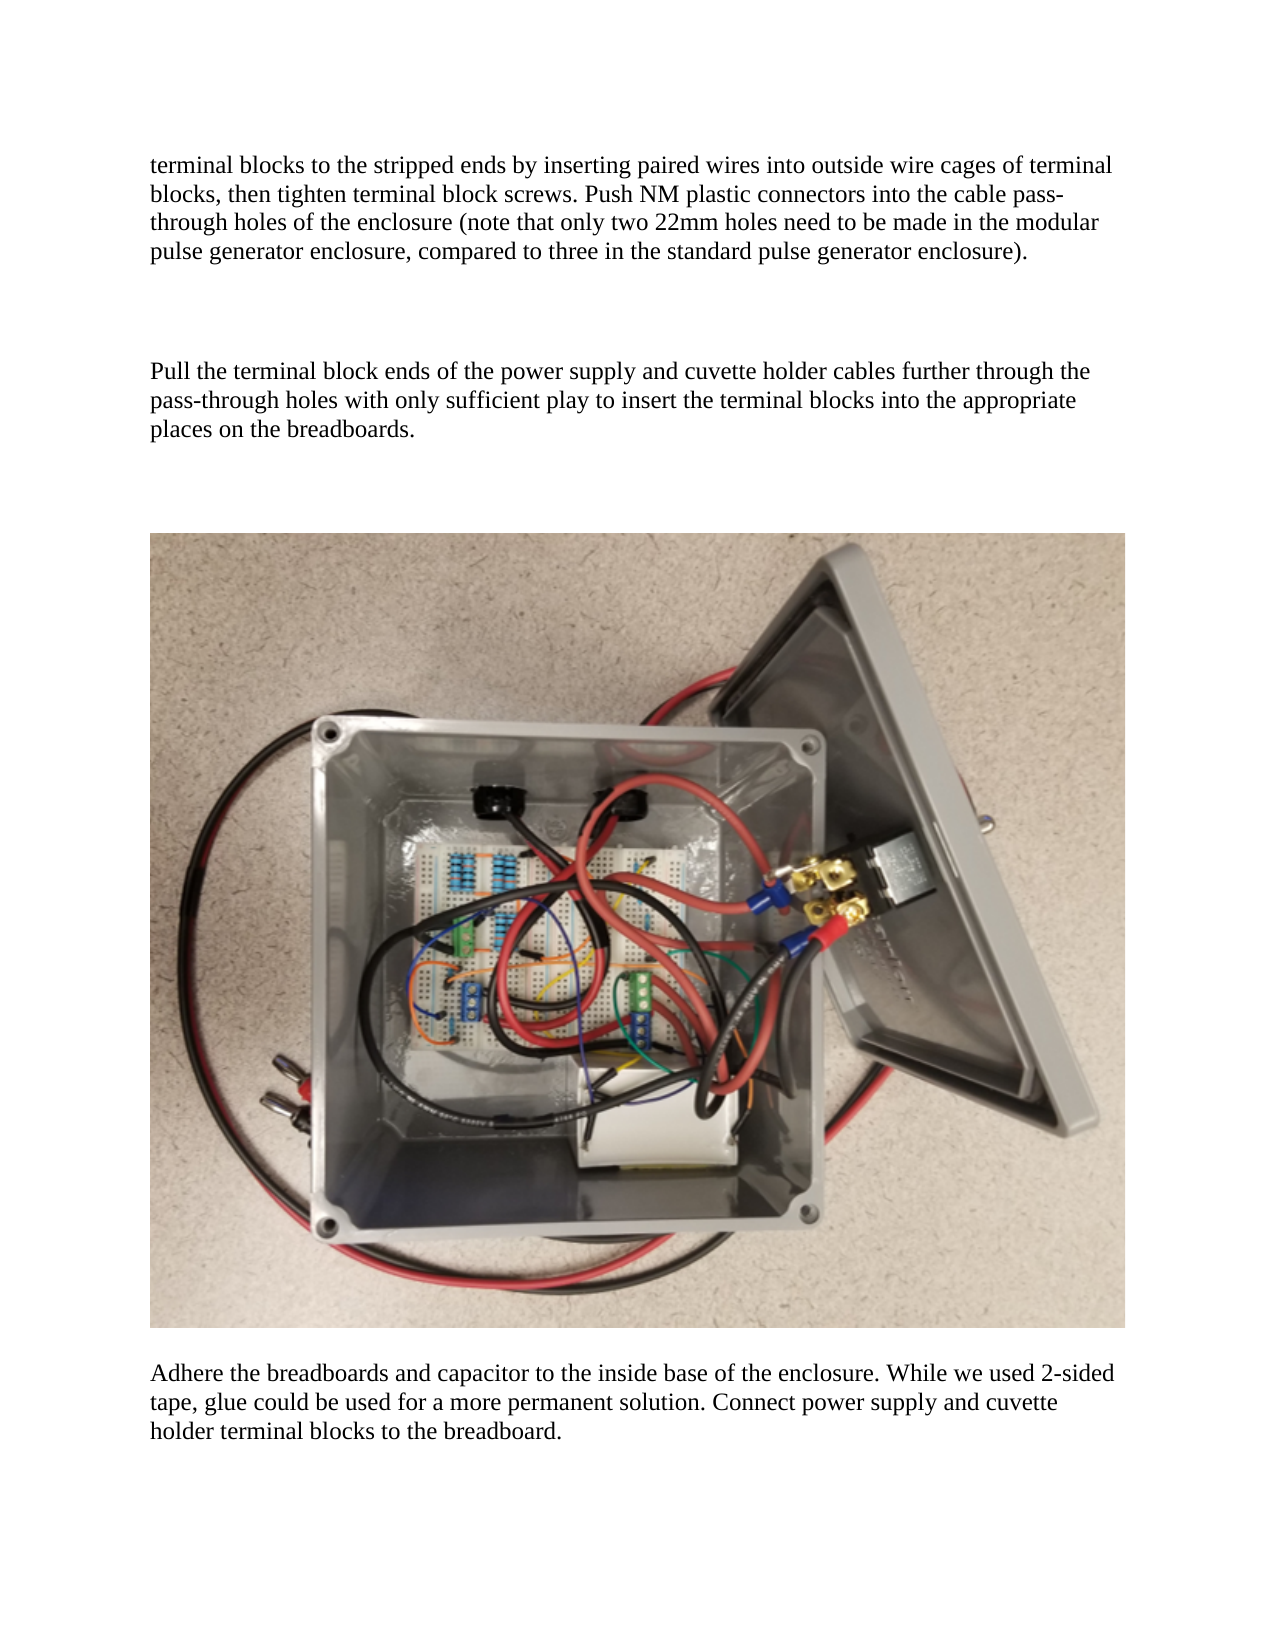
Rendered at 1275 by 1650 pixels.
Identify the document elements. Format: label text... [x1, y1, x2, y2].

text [150, 150, 1125, 265]
text Pull the terminal block ends of the power supply and cuvette holder cables further through the pass-through holes with only sufficient play to insert the terminal blocks into the appropriate places on the breadboards. [150, 356, 1125, 442]
picture [150, 533, 1125, 1328]
text Adhere the breadboards and capacitor to the inside base of the enclosure. While we used 2-sided tape, glue could be used for a more permanent solution. Connect power supply and cuvette holder terminal blocks to the breadboard. [150, 1358, 1125, 1445]
